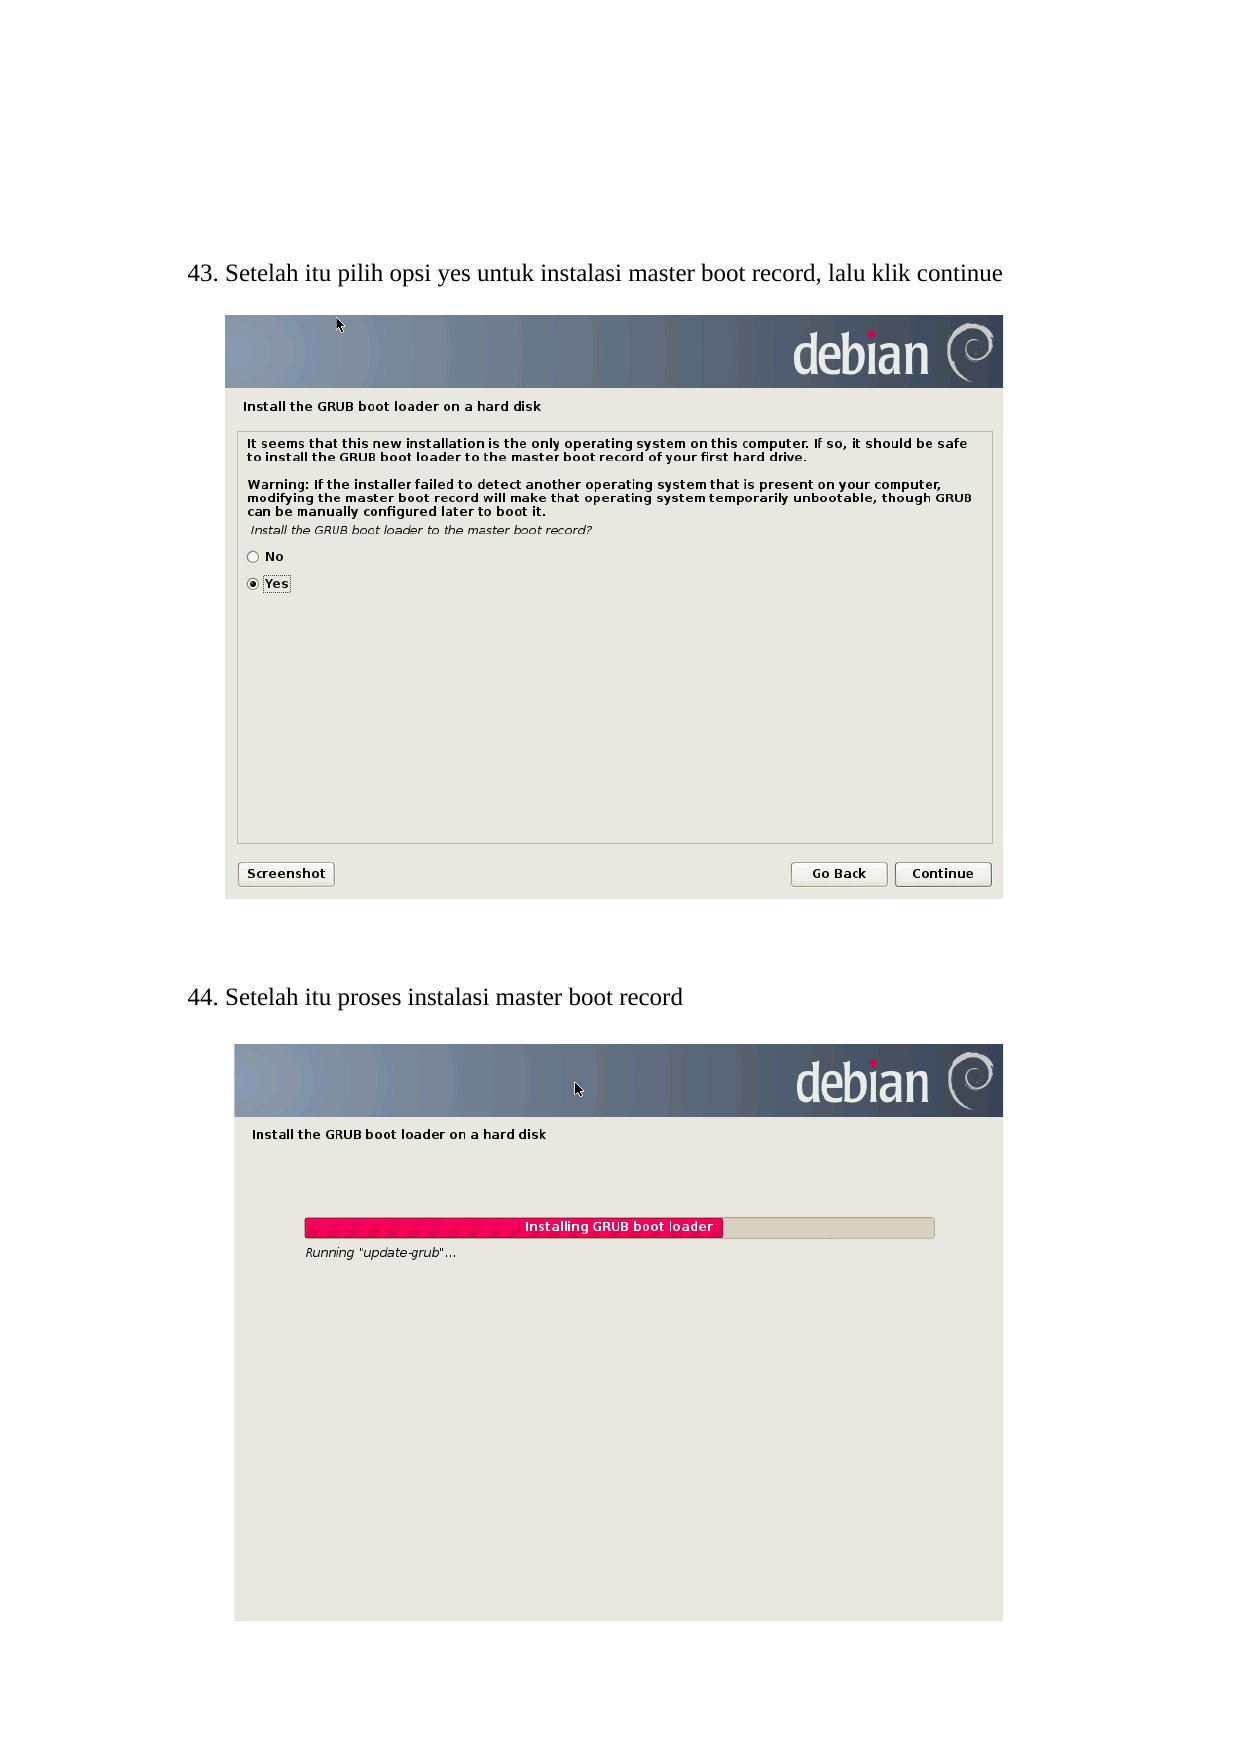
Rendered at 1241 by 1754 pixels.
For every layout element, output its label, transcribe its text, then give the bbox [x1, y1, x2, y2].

list Setelah itu proses instalasi master boot record [187, 982, 1090, 1011]
picture [234, 1044, 1004, 1621]
list Setelah itu pilih opsi yes untuk instalasi master boot record, lalu klik continue [187, 258, 1090, 286]
picture [225, 315, 1004, 899]
